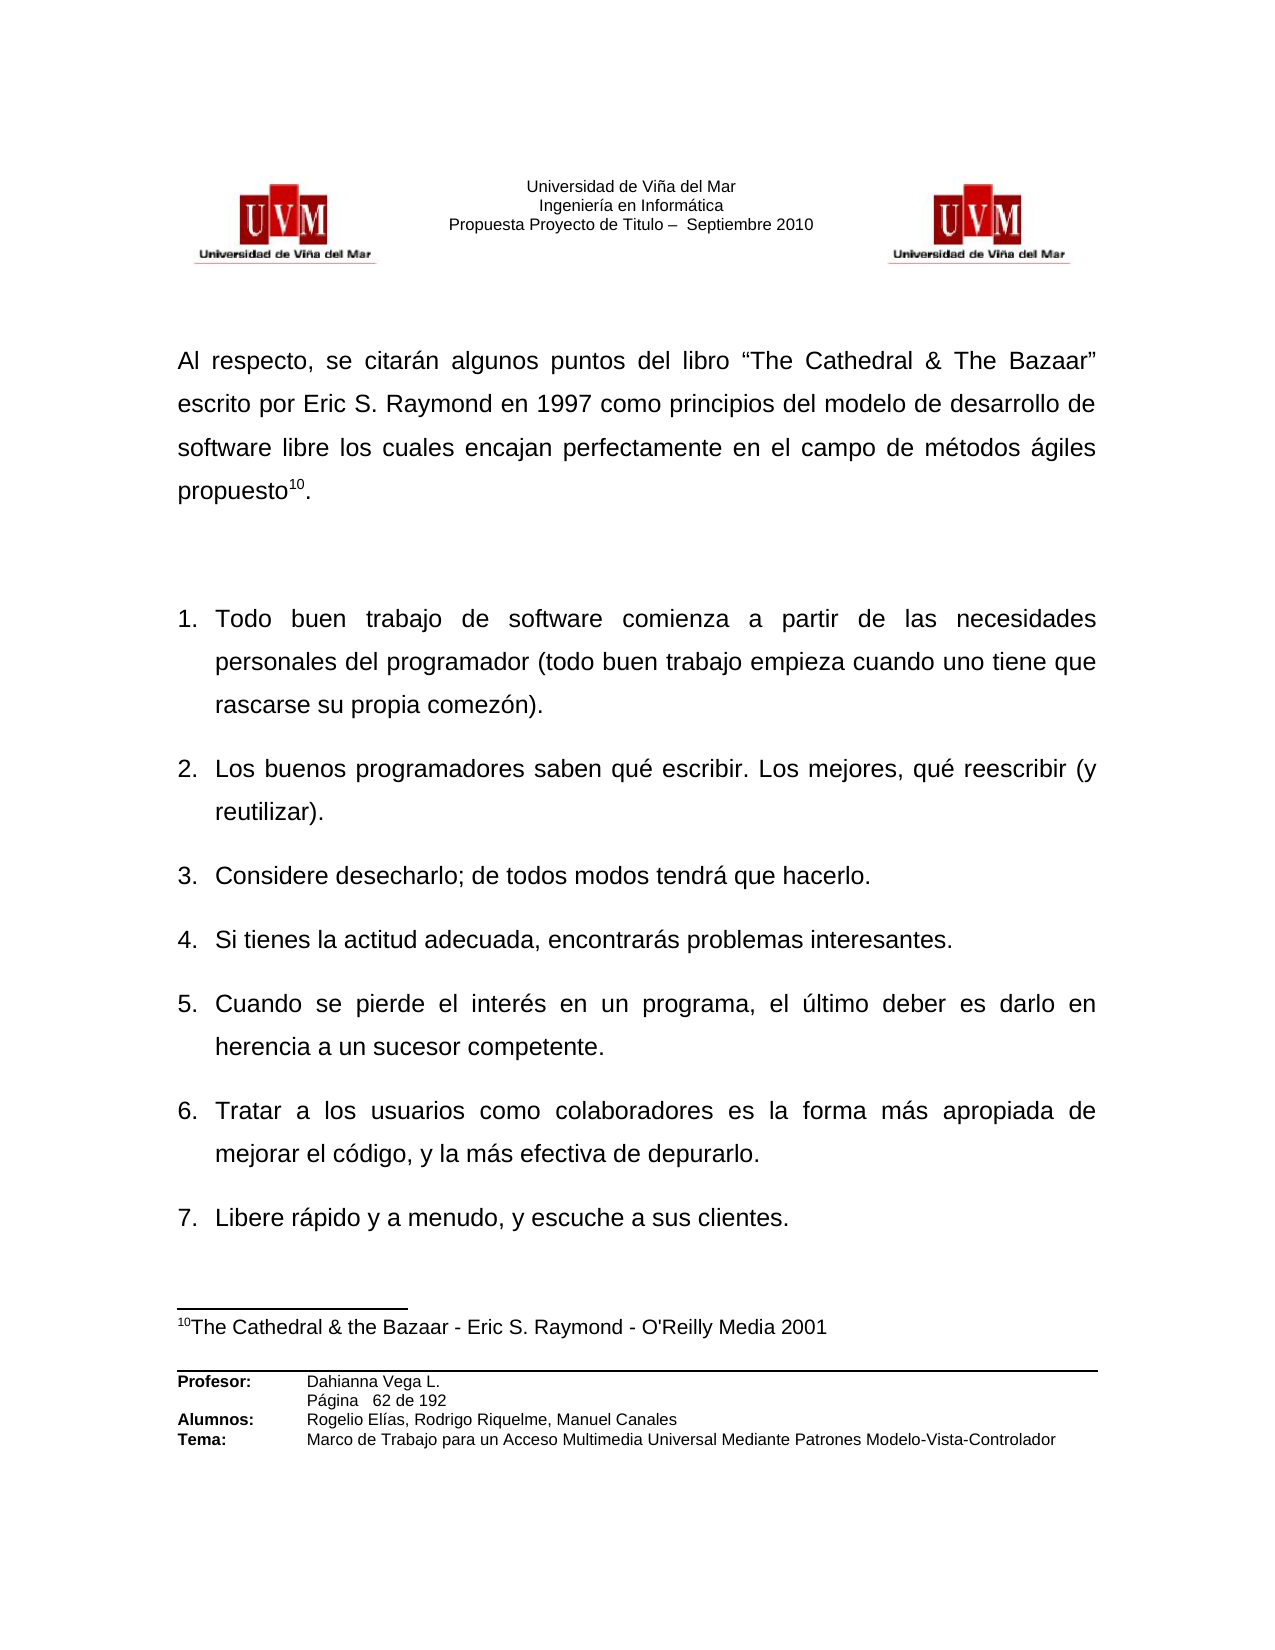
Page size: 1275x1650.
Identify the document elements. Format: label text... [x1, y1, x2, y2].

picture [871, 176, 1084, 267]
picture [177, 176, 390, 267]
list Los buenos programadores saben qué escribir. Los mejores, qué reescribir (y reutilizar). [177, 754, 1098, 826]
list Todo buen trabajo de software comienza a partir de las necesidades personales del programador (todo buen trabajo empieza cuando uno tiene que rascarse su propia comezón). [177, 604, 1098, 719]
list Libere rápido y a menudo, y escuche a sus clientes. [177, 1203, 1098, 1232]
text Al respecto, se citarán algunos puntos del libro “The Cathedral & The Bazaar” escrito por Eric S. Raymond en 1997 como principios del modelo de desarrollo de software libre los cuales encajan perfectamente en el campo de métodos ágiles propuesto. [177, 346, 1098, 504]
list Considere desecharlo; de todos modos tendrá que hacerlo. [177, 861, 1098, 890]
list Tratar a los usuarios como colaboradores es la forma más apropiada de mejorar el código, y la más efectiva de depurarlo. [177, 1096, 1098, 1168]
list Cuando se pierde el interés en un programa, el último deber es darlo en herencia a un sucesor competente. [177, 989, 1098, 1061]
list Si tienes la actitud adecuada, encontrarás problemas interesantes. [177, 925, 1098, 954]
